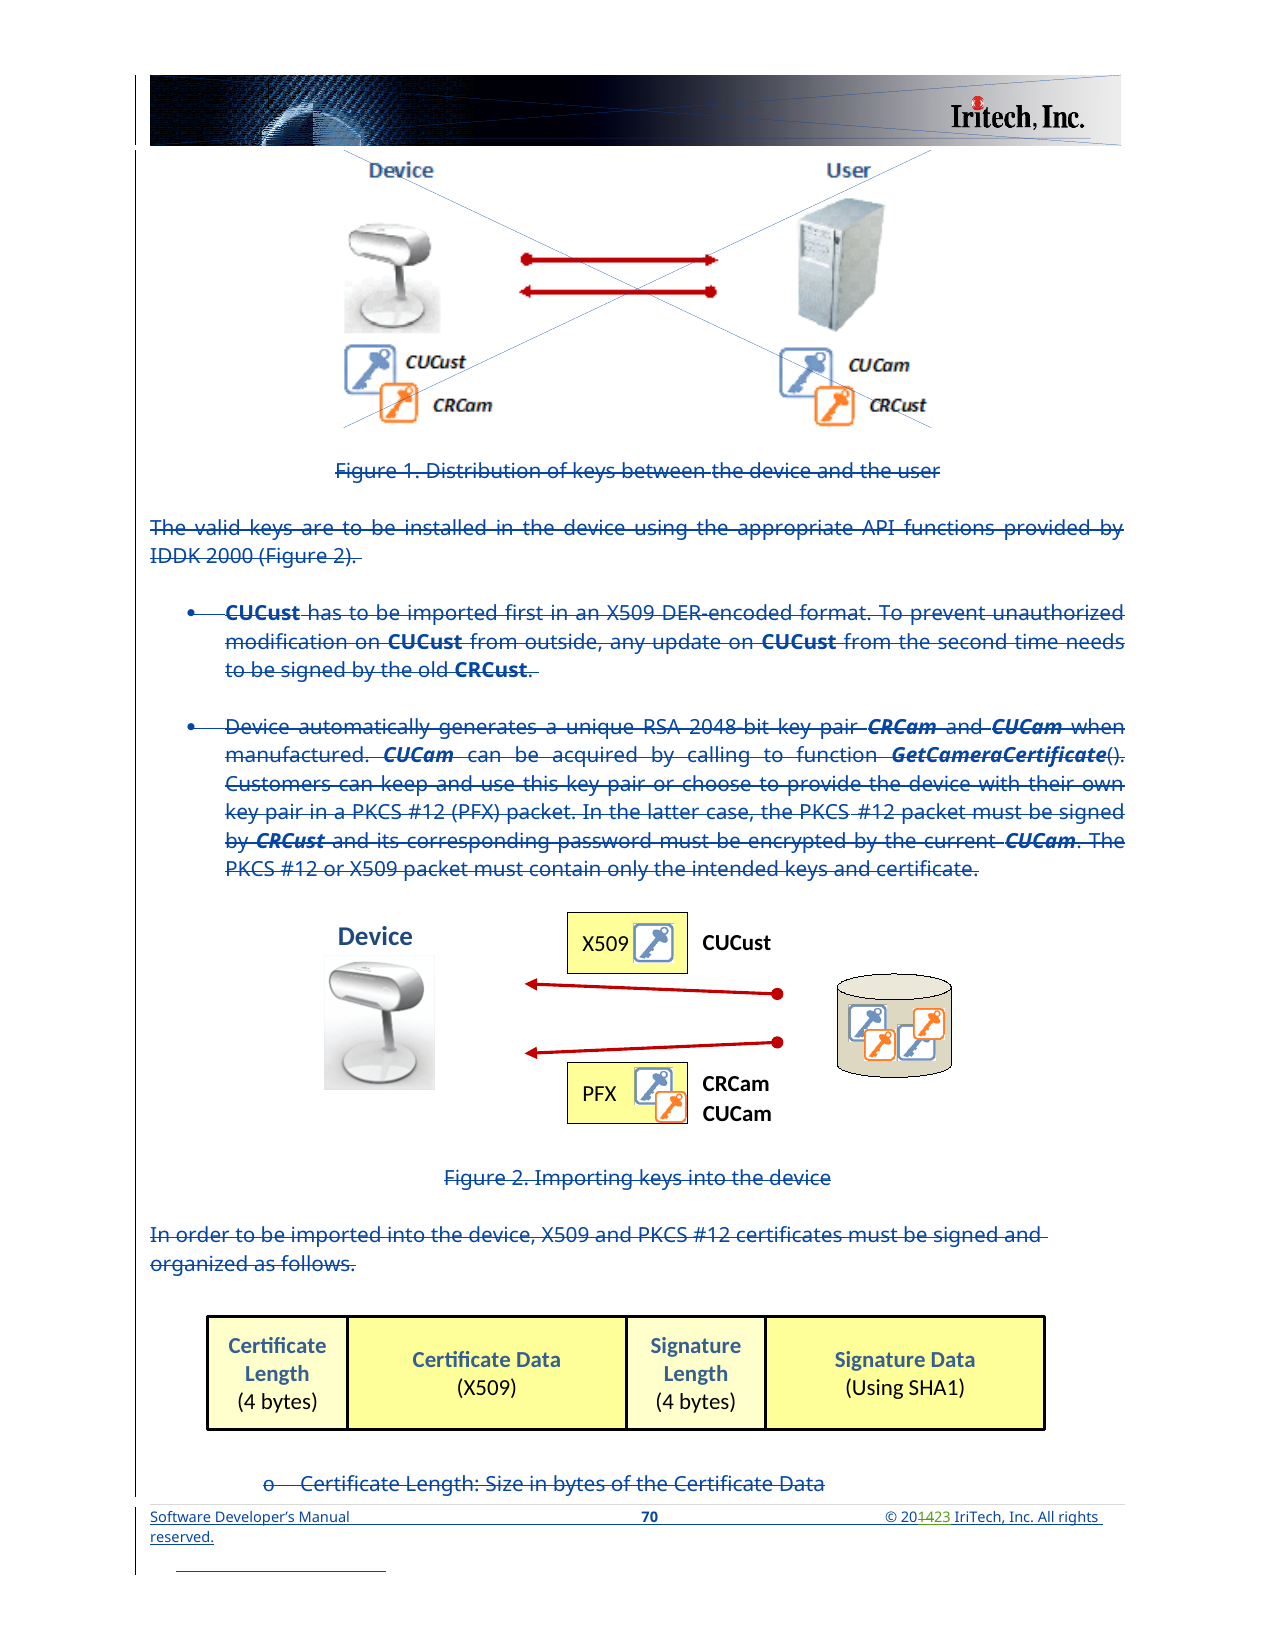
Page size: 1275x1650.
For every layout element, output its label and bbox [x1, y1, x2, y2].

picture [150, 76, 621, 145]
picture [640, 151, 932, 427]
picture [155, 111, 1116, 146]
picture [343, 151, 635, 427]
picture [346, 290, 929, 428]
picture [166, 75, 1105, 109]
picture [632, 922, 675, 964]
picture [347, 150, 928, 288]
picture [847, 1003, 946, 1062]
picture [633, 1066, 688, 1124]
picture [650, 76, 1122, 145]
picture [322, 953, 437, 1092]
